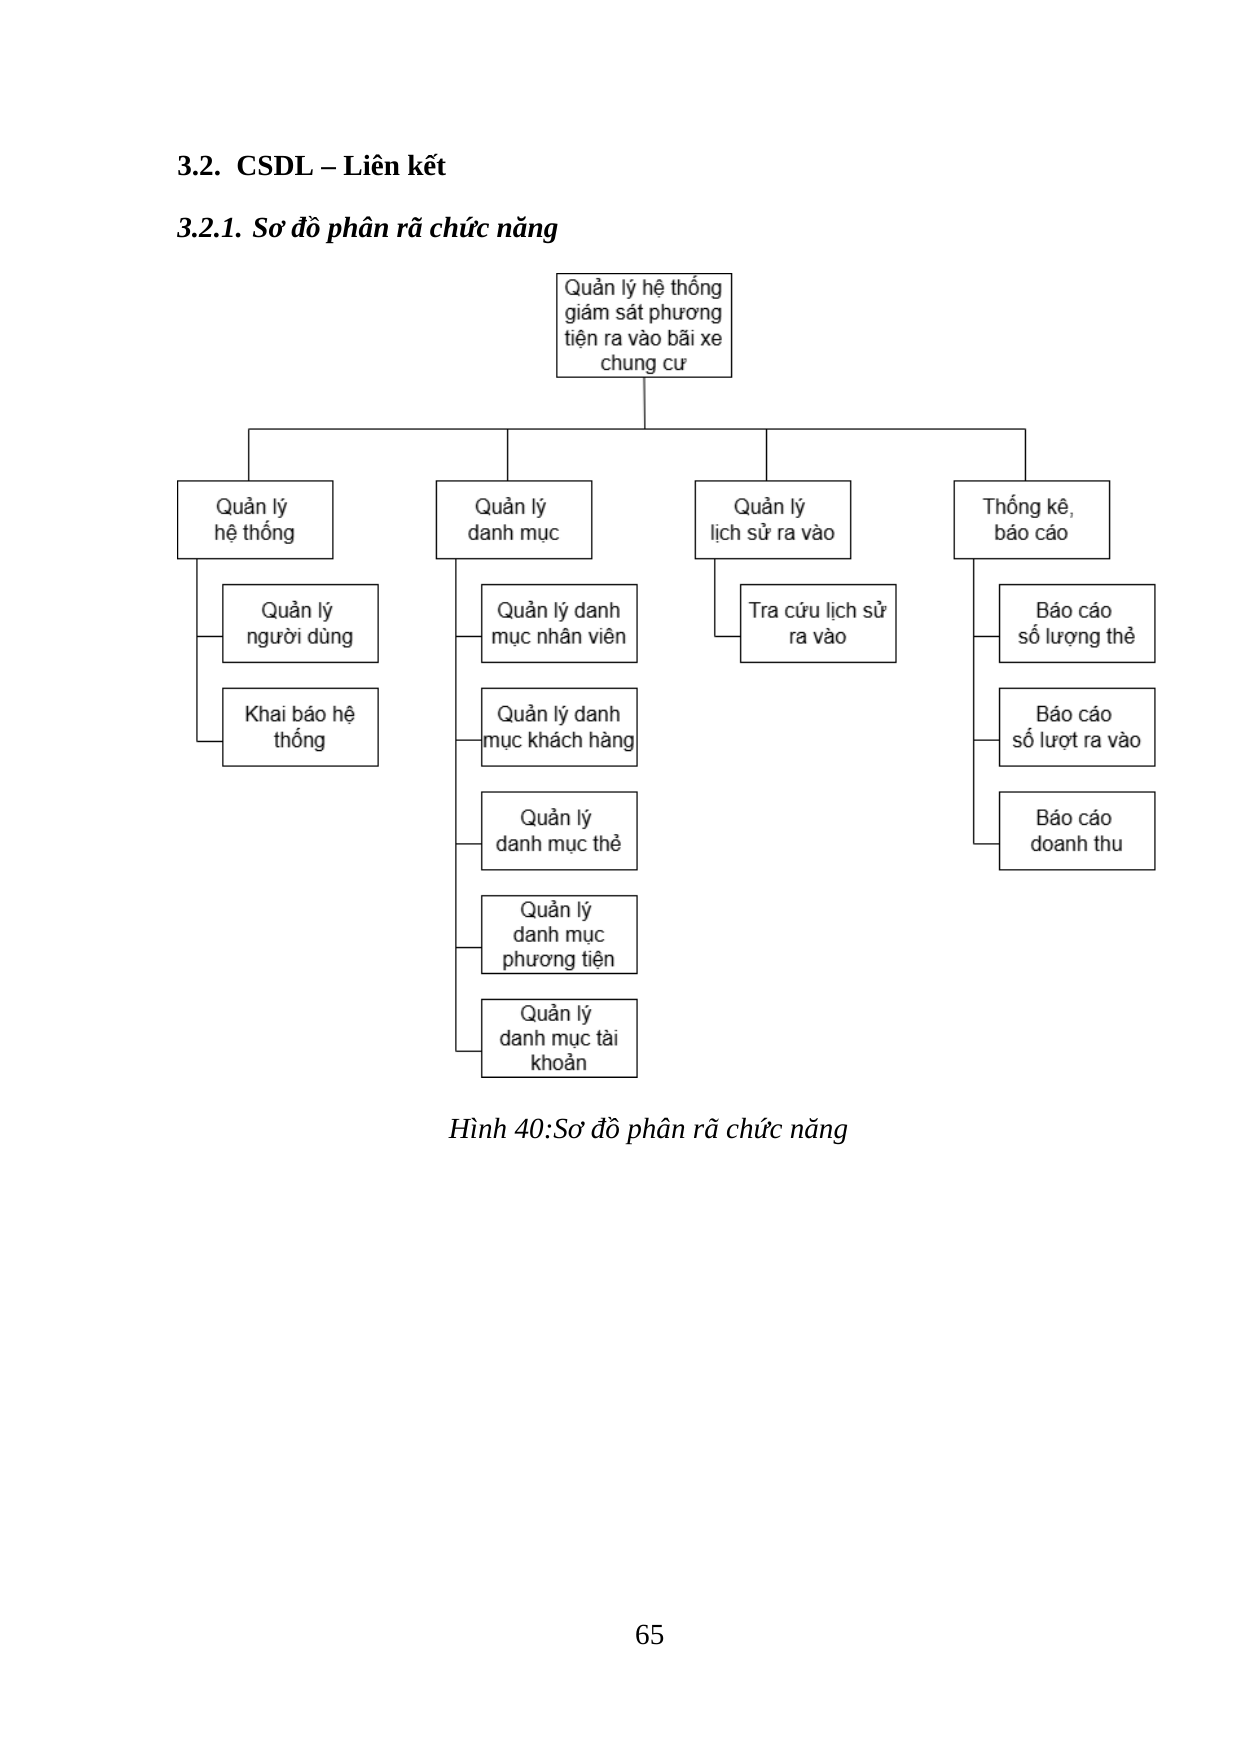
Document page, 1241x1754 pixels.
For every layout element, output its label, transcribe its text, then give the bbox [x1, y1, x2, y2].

subtitle Sơ đồ phân rã chức năng [177, 211, 1122, 244]
picture [177, 273, 1157, 1078]
text Hình 40:Sơ đồ phân rã chức năng [177, 1111, 1122, 1144]
subtitle CSDL – Liên kết [177, 148, 1122, 181]
